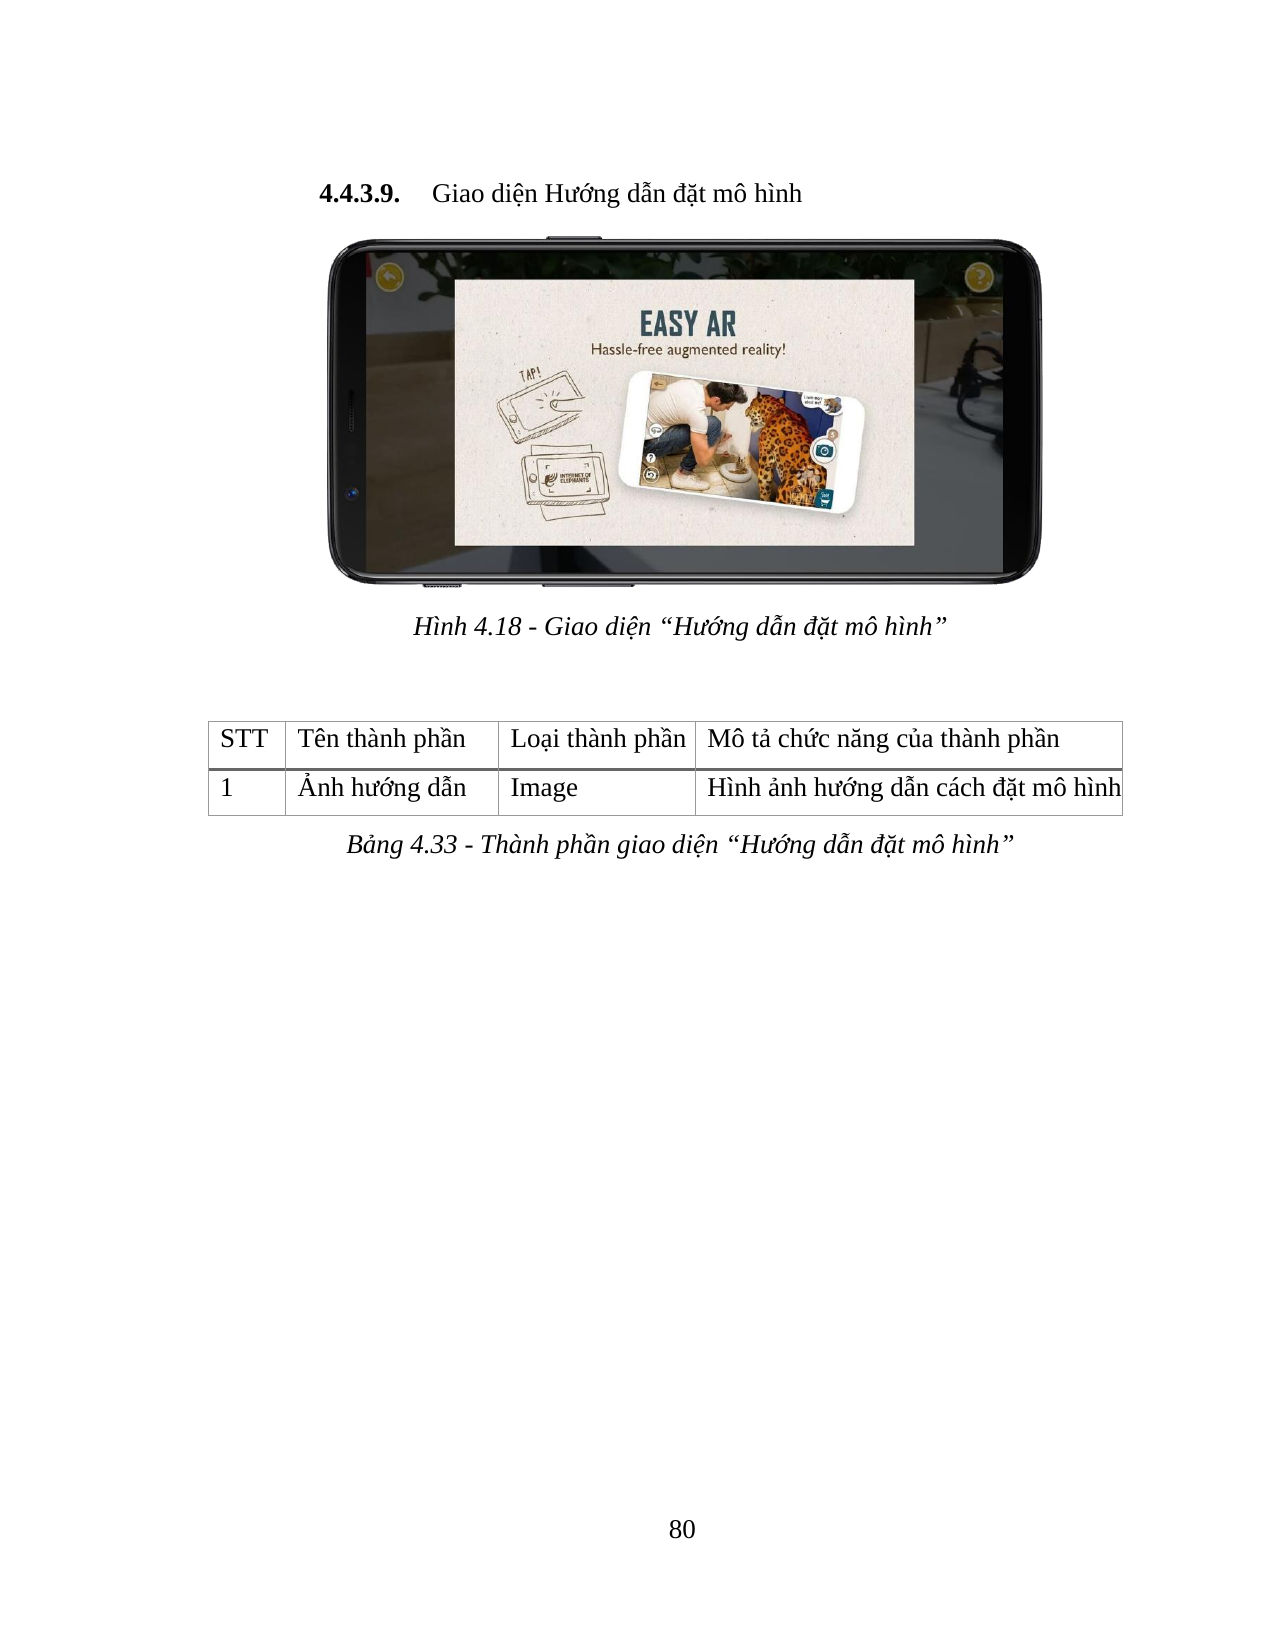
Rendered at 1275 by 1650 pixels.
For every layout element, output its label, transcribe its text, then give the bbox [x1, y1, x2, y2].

table_header STT [209, 722, 285, 768]
table_header Mô tả chức năng của thành phần [696, 722, 1122, 768]
text Bảng 4.33 - Thành phần giao diện “Hướng dẫn đặt mô hình” [179, 828, 1184, 859]
table_header Tên thành phần [286, 722, 498, 768]
table_cell Hình ảnh hướng dẫn cách đặt mô hình [696, 771, 1122, 814]
text Hình 4.18 - Giao diện “Hướng dẫn đặt mô hình” [412, 588, 951, 641]
picture [327, 236, 1043, 588]
table_cell Ảnh hướng dẫn [286, 771, 498, 814]
table_cell 1 [209, 771, 285, 814]
table_cell Image [499, 771, 695, 814]
list Giao diện Hướng dẫn đặt mô hình [319, 177, 1219, 209]
table_header Loại thành phần [499, 722, 695, 768]
